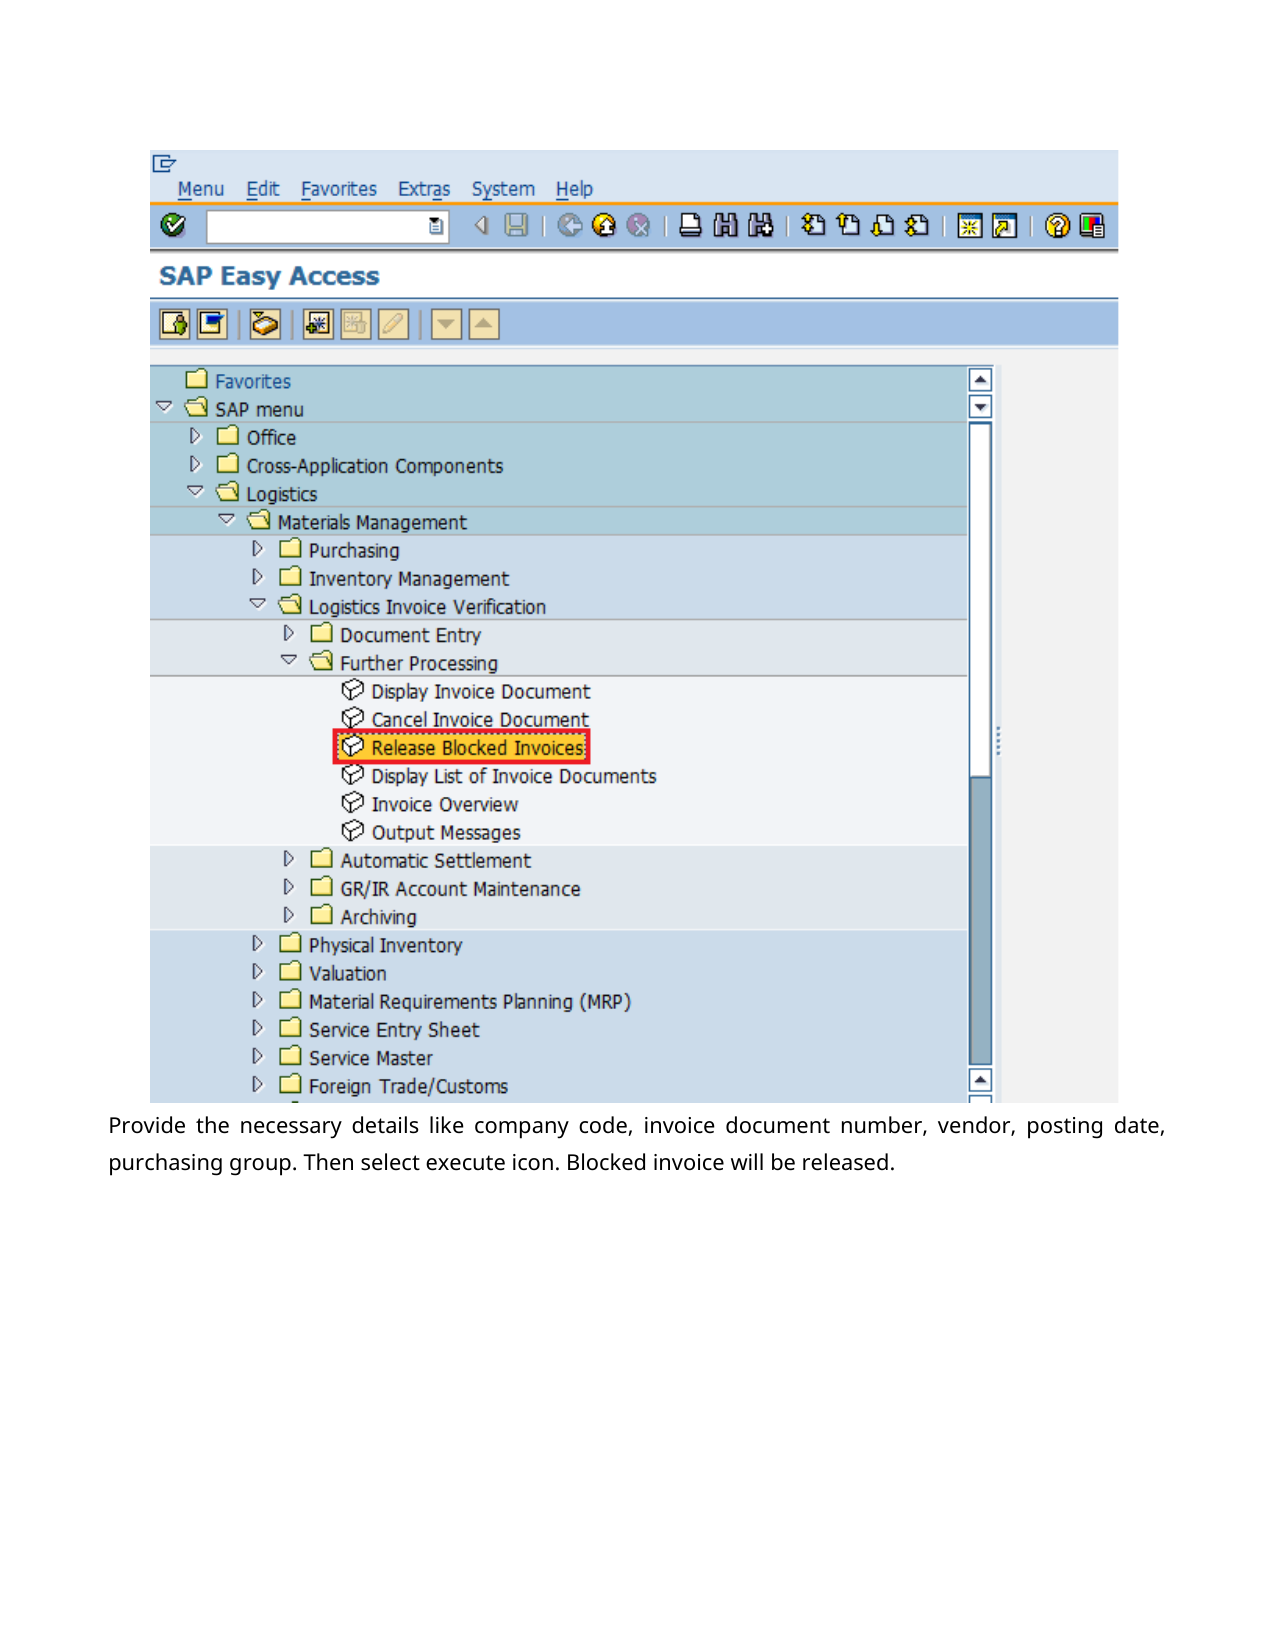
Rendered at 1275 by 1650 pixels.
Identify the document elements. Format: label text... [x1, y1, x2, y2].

picture [150, 150, 1119, 1103]
text Provide the necessary details like company code, invoice document number, vendor, posting date, purchasing group. Then select execute icon. Blocked invoice will be released. [108, 1102, 1167, 1177]
